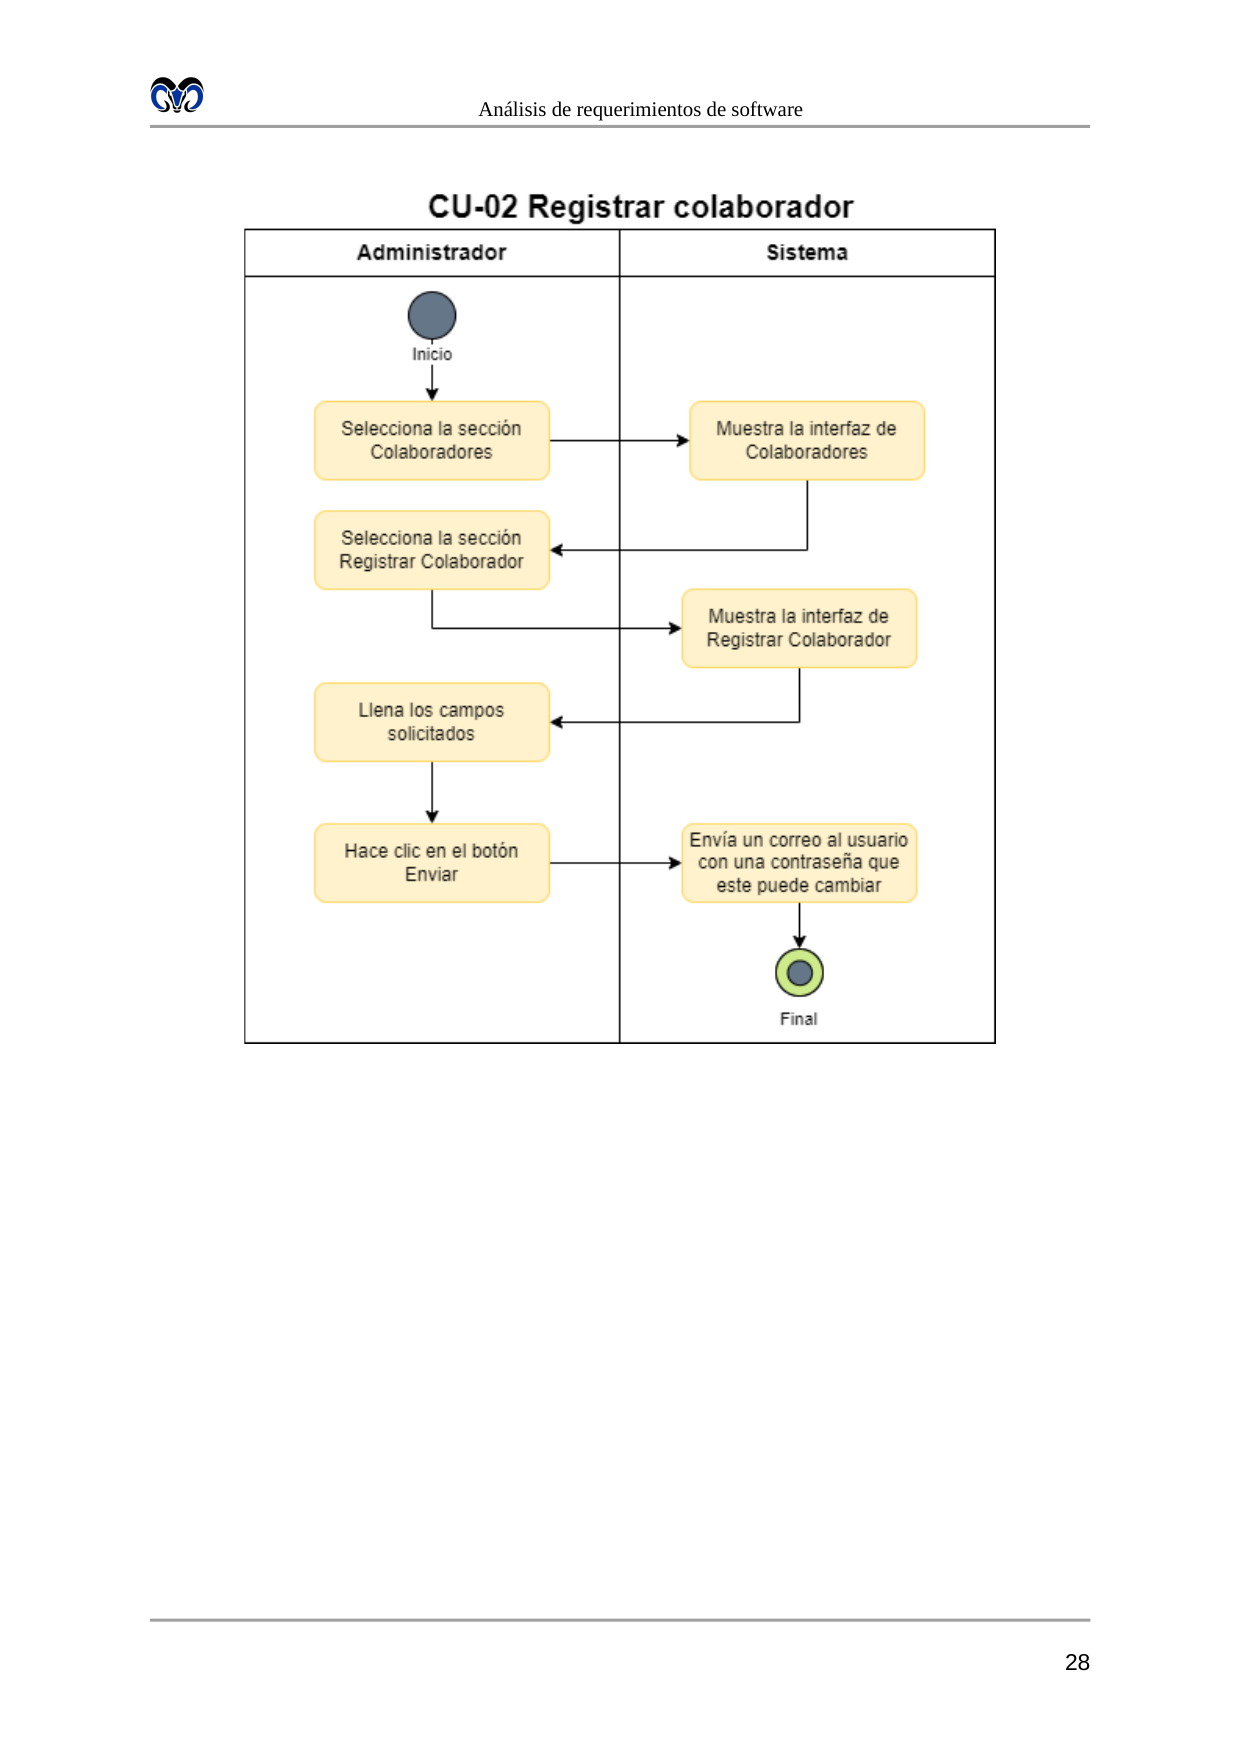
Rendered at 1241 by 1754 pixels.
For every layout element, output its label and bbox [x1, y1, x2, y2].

picture [150, 75, 210, 117]
picture [244, 182, 996, 1044]
